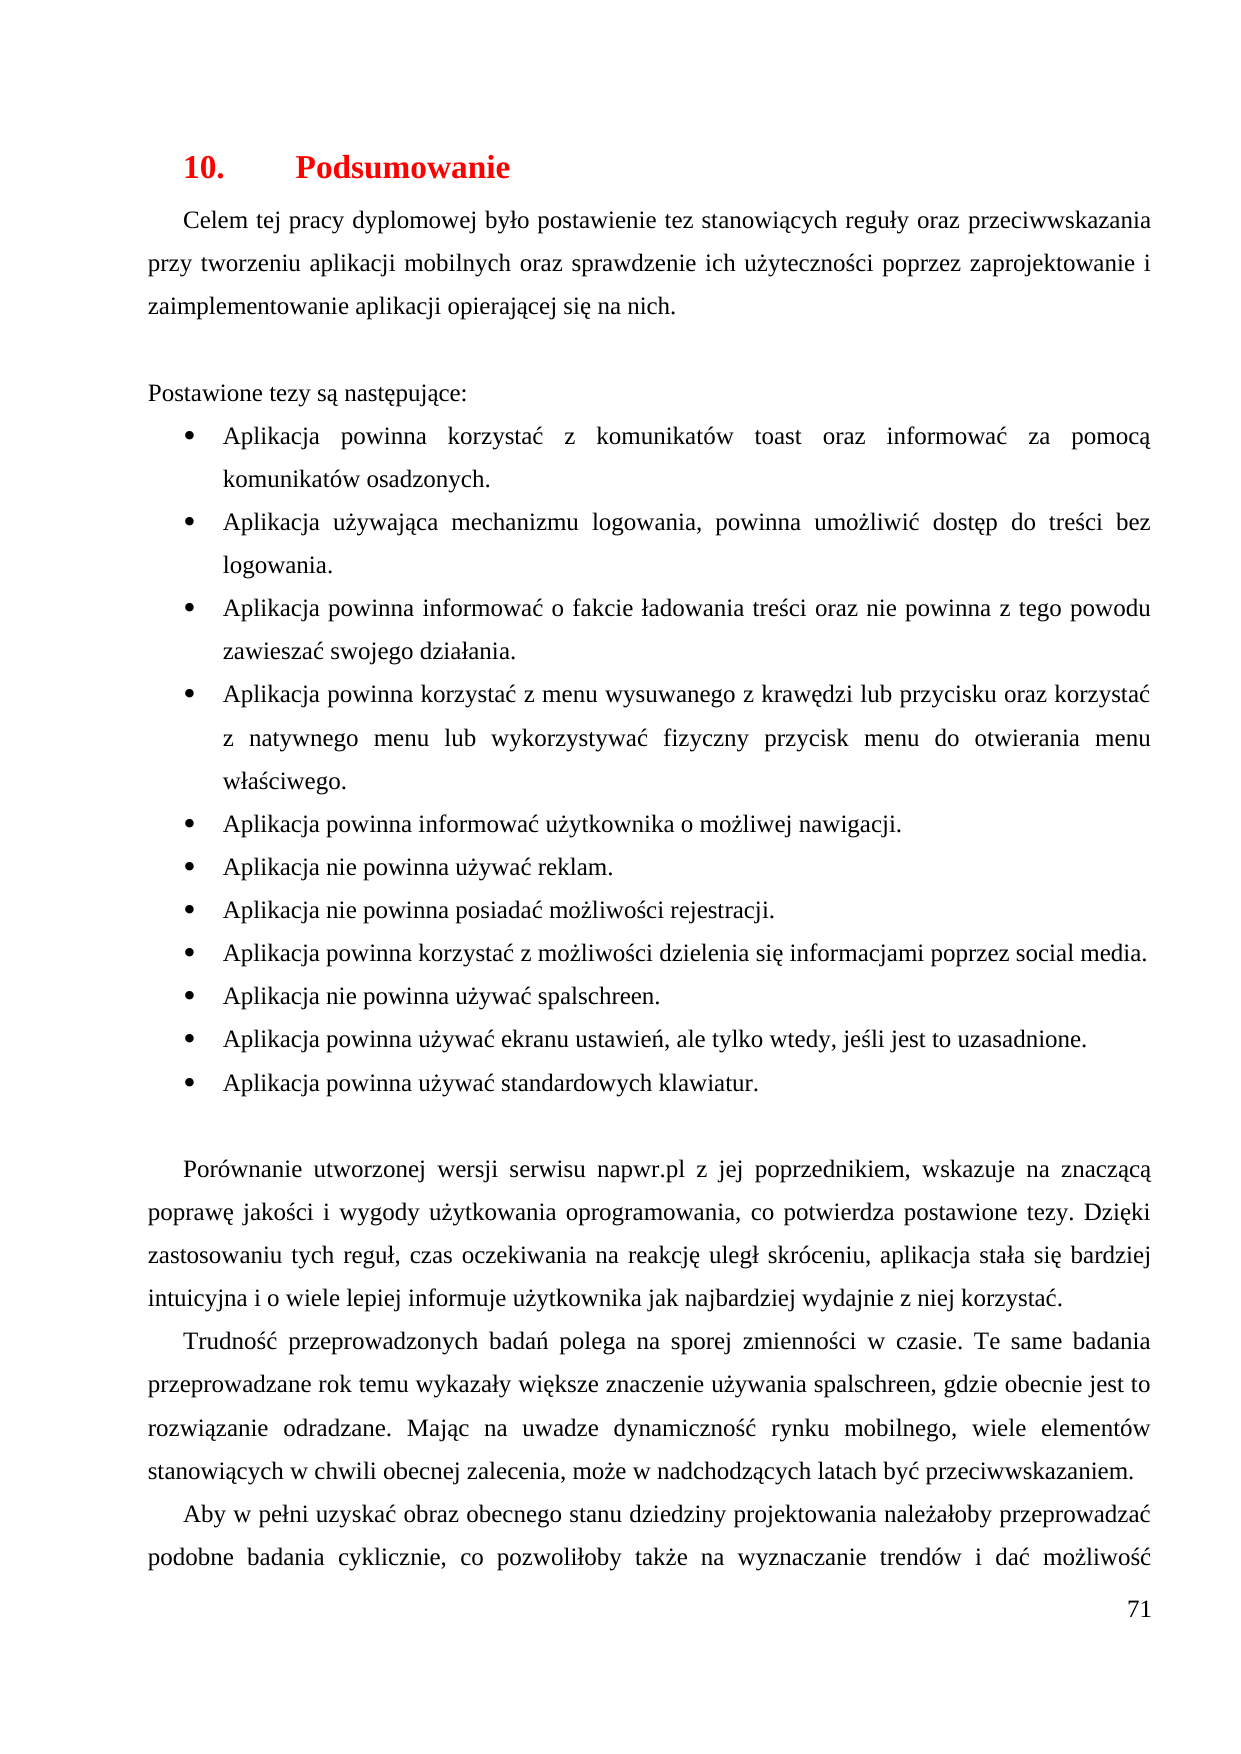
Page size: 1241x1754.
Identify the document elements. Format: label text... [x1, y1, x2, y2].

list Aplikacja nie powinna posiadać możliwości rejestracji. [185, 895, 1152, 924]
list Aplikacja powinna informować o fakcie ładowania treści oraz nie powinna z tego powodu zawieszać swojego działania. [185, 593, 1152, 665]
list Aplikacja powinna informować użytkownika o możliwej nawigacji. [185, 809, 1152, 838]
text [148, 1499, 1152, 1571]
list Aplikacja powinna używać standardowych klawiatur. [185, 1068, 1152, 1096]
list Aplikacja nie powinna używać spalschreen. [185, 981, 1152, 1010]
list Aplikacja powinna korzystać z menu wysuwanego z krawędzi lub przycisku oraz korzystać z natywnego menu lub wykorzystywać fizyczny przycisk menu do otwierania menu właściwego. [185, 679, 1152, 794]
text Trudność przeprowadzonych badań polega na sporej zmienności w czasie. Te same badania przeprowadzane rok temu wykazały większe znaczenie używania spalschreen, gdzie obecnie jest to rozwiązanie odradzane. Mając na uwadze dynamiczność rynku mobilnego, wiele elementów stanowiących w chwili obecnej zalecenia, może w nadchodzących latach być przeciwwskazaniem. [148, 1326, 1152, 1484]
text Celem tej pracy dyplomowej było postawienie tez stanowiących reguły oraz przeciwwskazania przy tworzeniu aplikacji mobilnych oraz sprawdzenie ich użyteczności poprzez zaprojektowanie i zaimplementowanie aplikacji opierającej się na nich. [148, 205, 1152, 320]
text Postawione tezy są następujące: [148, 378, 1152, 406]
text Porównanie utworzonej wersji serwisu napwr.pl z jej poprzednikiem, wskazuje na znaczącą poprawę jakości i wygody użytkowania oprogramowania, co potwierdza postawione tezy. Dzięki zastosowaniu tych reguł, czas oczekiwania na reakcję uległ skróceniu, aplikacja stała się bardziej intuicyjna i o wiele lepiej informuje użytkownika jak najbardziej wydajnie z niej korzystać. [148, 1154, 1152, 1312]
list Aplikacja powinna używać ekranu ustawień, ale tylko wtedy, jeśli jest to uzasadnione. [185, 1024, 1152, 1053]
list Aplikacja używająca mechanizmu logowania, powinna umożliwić dostęp do treści bez logowania. [185, 507, 1152, 579]
list Aplikacja powinna korzystać z komunikatów toast oraz informować za pomocą komunikatów osadzonych. [185, 421, 1152, 493]
list Aplikacja powinna korzystać z możliwości dzielenia się informacjami poprzez social media. [185, 938, 1152, 967]
subtitle Podsumowanie [183, 148, 1152, 186]
list Aplikacja nie powinna używać reklam. [185, 852, 1152, 881]
